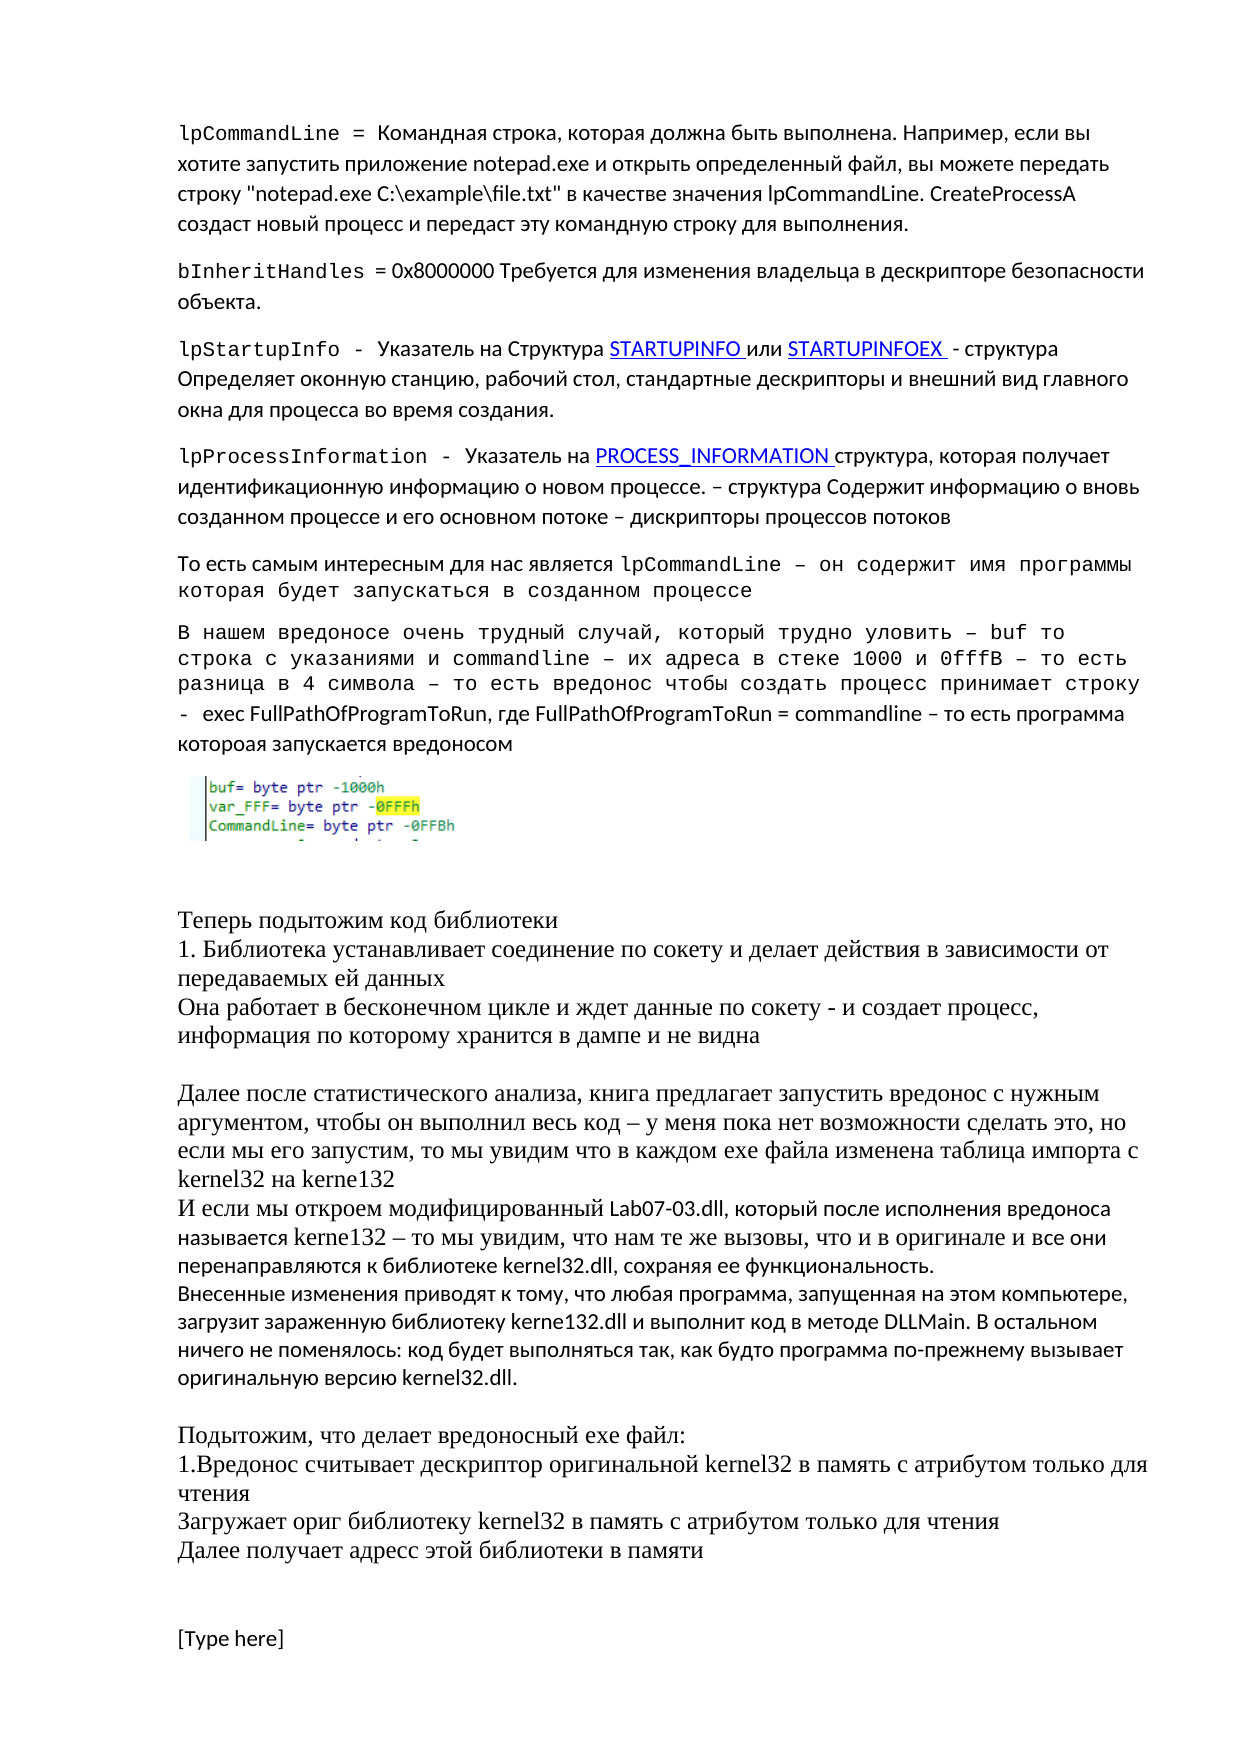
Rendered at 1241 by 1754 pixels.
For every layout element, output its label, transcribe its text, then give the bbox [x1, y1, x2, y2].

text Далее получает адресс этой библиотеки в памяти [177, 1535, 1152, 1564]
text lpCommandLine = Командная строка, которая должна быть выполнена. Например, если вы хотите запустить приложение notepad.exe и открыть определенный файл, вы можете передать строку "notepad.exe C:\example\file.txt" в качестве значения lpCommandLine. CreateProcessA создаст новый процесс и передаст эту командную строку для выполнения. [177, 118, 1152, 237]
text Далее после статистического анализа, книга предлагает запустить вредонос с нужным аргументом, чтобы он выполнил весь код – у меня пока нет возможности сделать это, но если мы его запустим, то мы увидим что в каждом exe файла изменена таблица импорта с kernel32 на kerne132 [177, 1078, 1152, 1193]
text В нашем вредоносе очень трудный случай, который трудно уловить – buf то строка с указаниями и commandline – их адреса в стеке 1000 и 0fffB – то есть разница в 4 символа – то есть вредонос чтобы создать процесс принимает строку - exec FullPathOfProgramToRun, где FullPathOfProgramToRun = commandline – то есть программа котороая запускается вредоносом [177, 622, 1152, 758]
text bInheritHandles = 0x8000000 Требуется для изменения владельца в дескрипторе безопасности объекта. [177, 256, 1152, 315]
text lpProcessInformation - Указатель на PROCESS_INFORMATION структура, которая получает идентификационную информацию о новом процессе. – структура Содержит информацию о вновь созданном процессе и его основном потоке – дискрипторы процессов потоков [177, 442, 1152, 531]
text И если мы откроем модифицированный Lab07-03.dll, который после исполнения вредоноса называется kerne132 – то мы увидим, что нам те же вызовы, что и в оригинале и все они перенаправляются к библиотеке kernel32.dll, сохраняя ее функциональность. [177, 1193, 1152, 1279]
text Внесенные изменения приводят к тому, что любая программа, запущенная на этом компьютере, загрузит зараженную библиотеку kerne132.dll и выполнит код в методе DLLMain. В остальном ничего не поменялось: код будет выполняться так, как будто программа по-прежнему вызывает оригинальную версию kernel32.dll. [177, 1279, 1152, 1391]
text То есть самым интересным для нас является lpCommandLine – он содержит имя программы которая будет запускаться в созданном процессе [177, 549, 1152, 603]
text Теперь подытожим код библиотеки [177, 906, 1152, 934]
text 1. Библиотека устанавливает соединение по сокету и делает действия в зависимости от передаваемых ей данных [177, 934, 1152, 992]
text 1.Вредонос считывает дескриптор оригинальной kernel32 в память с атрибутом только для чтения [177, 1449, 1152, 1506]
picture [189, 776, 484, 841]
text Она работает в бесконечном цикле и ждет данные по сокету - и создает процесс, информация по которому хранится в дампе и не видна [177, 992, 1152, 1049]
text Подытожим, что делает вредоносный exe файл: [177, 1420, 1152, 1449]
text Загружает ориг библиотеку kernel32 в память с атрибутом только для чтения [177, 1506, 1152, 1535]
text lpStartupInfo - Указатель на Структура STARTUPINFO или STARTUPINFOEX - структура Определяет оконную станцию, рабочий стол, стандартные дескрипторы и внешний вид главного окна для процесса во время создания. [177, 334, 1152, 423]
